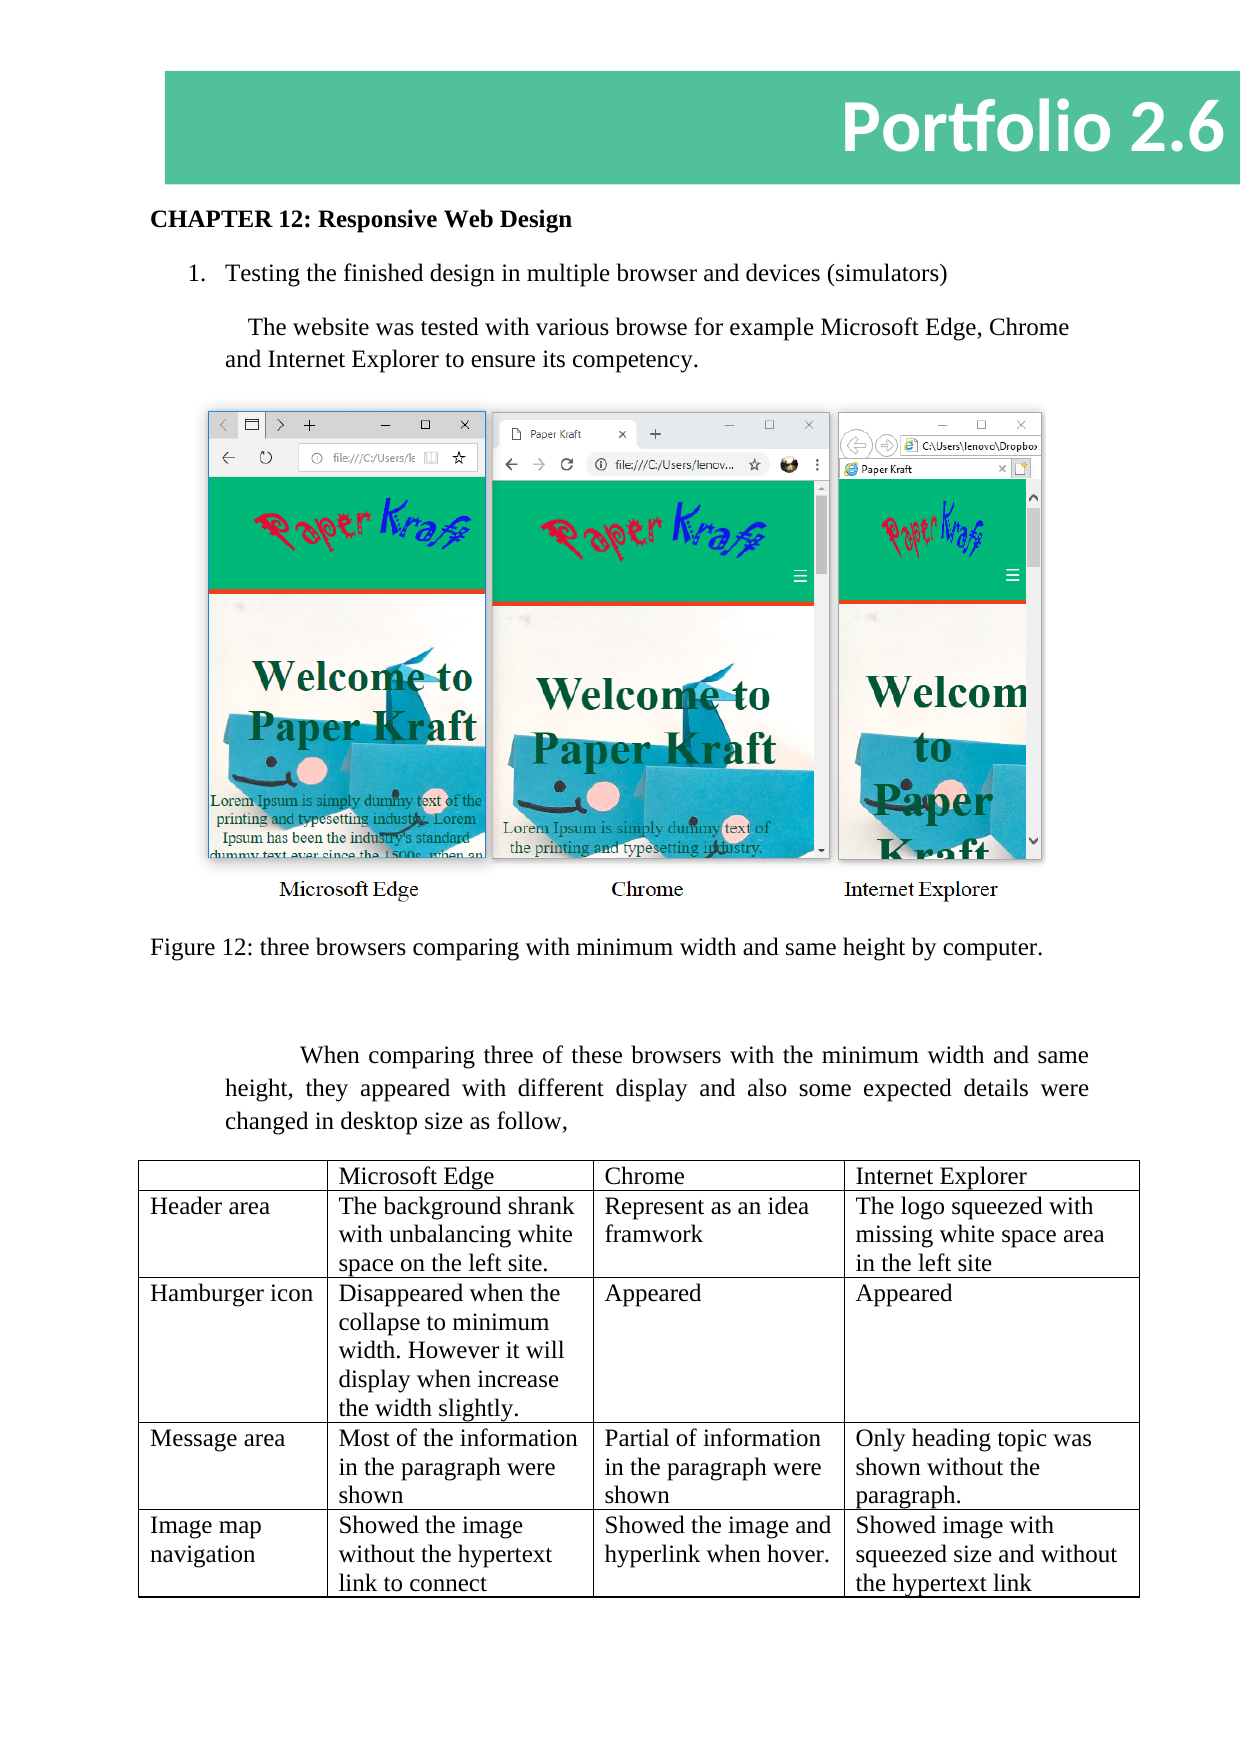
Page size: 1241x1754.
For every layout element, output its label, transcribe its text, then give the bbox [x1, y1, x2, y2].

table_header Internet Explorer [845, 1161, 1139, 1190]
table_cell Message area [139, 1423, 327, 1509]
table_cell Disappeared when the collapse to minimum width. However it will display when increase the width slightly. [328, 1278, 593, 1422]
table_cell Image map navigation [139, 1510, 327, 1596]
list Testing the finished design in multiple browser and devices (simulators) [187, 258, 1090, 286]
table_cell Showed image with squeezed size and without the hypertext link [845, 1510, 1139, 1596]
table_cell Header area [139, 1191, 327, 1277]
text The website was tested with various browse for example Microsoft Edge, Chrome and Internet Explorer to ensure its competency. [225, 312, 1090, 373]
table_cell Showed the image and hyperlink when hover. [594, 1510, 844, 1596]
picture [194, 398, 1046, 908]
table_cell The logo squeezed with missing white space area in the left site [845, 1191, 1139, 1277]
table_cell Partial of information in the paragraph were shown [594, 1423, 844, 1509]
text CHAPTER 12: Responsive Web Design [150, 204, 1090, 233]
table_cell Most of the information in the paragraph were shown [328, 1423, 593, 1509]
table_cell Showed the image without the hypertext link to connect [328, 1510, 593, 1596]
table_cell Only heading topic was shown without the paragraph. [845, 1423, 1139, 1509]
table_header [139, 1161, 327, 1190]
text When comparing three of these browsers with the minimum width and same height, they appeared with different display and also some expected details were changed in desktop size as follow, [225, 1040, 1090, 1135]
table_cell Hamburger icon [139, 1278, 327, 1422]
table_header Chrome [594, 1161, 844, 1190]
table_cell Represent as an idea framwork [594, 1191, 844, 1277]
table_cell Appeared [845, 1278, 1139, 1422]
table_header Microsoft Edge [328, 1161, 593, 1190]
text Figure 12: three browsers comparing with minimum width and same height by computer. [150, 932, 1090, 961]
table_cell Appeared [594, 1278, 844, 1422]
table_cell The background shrank with unbalancing white space on the left site. [328, 1191, 593, 1277]
